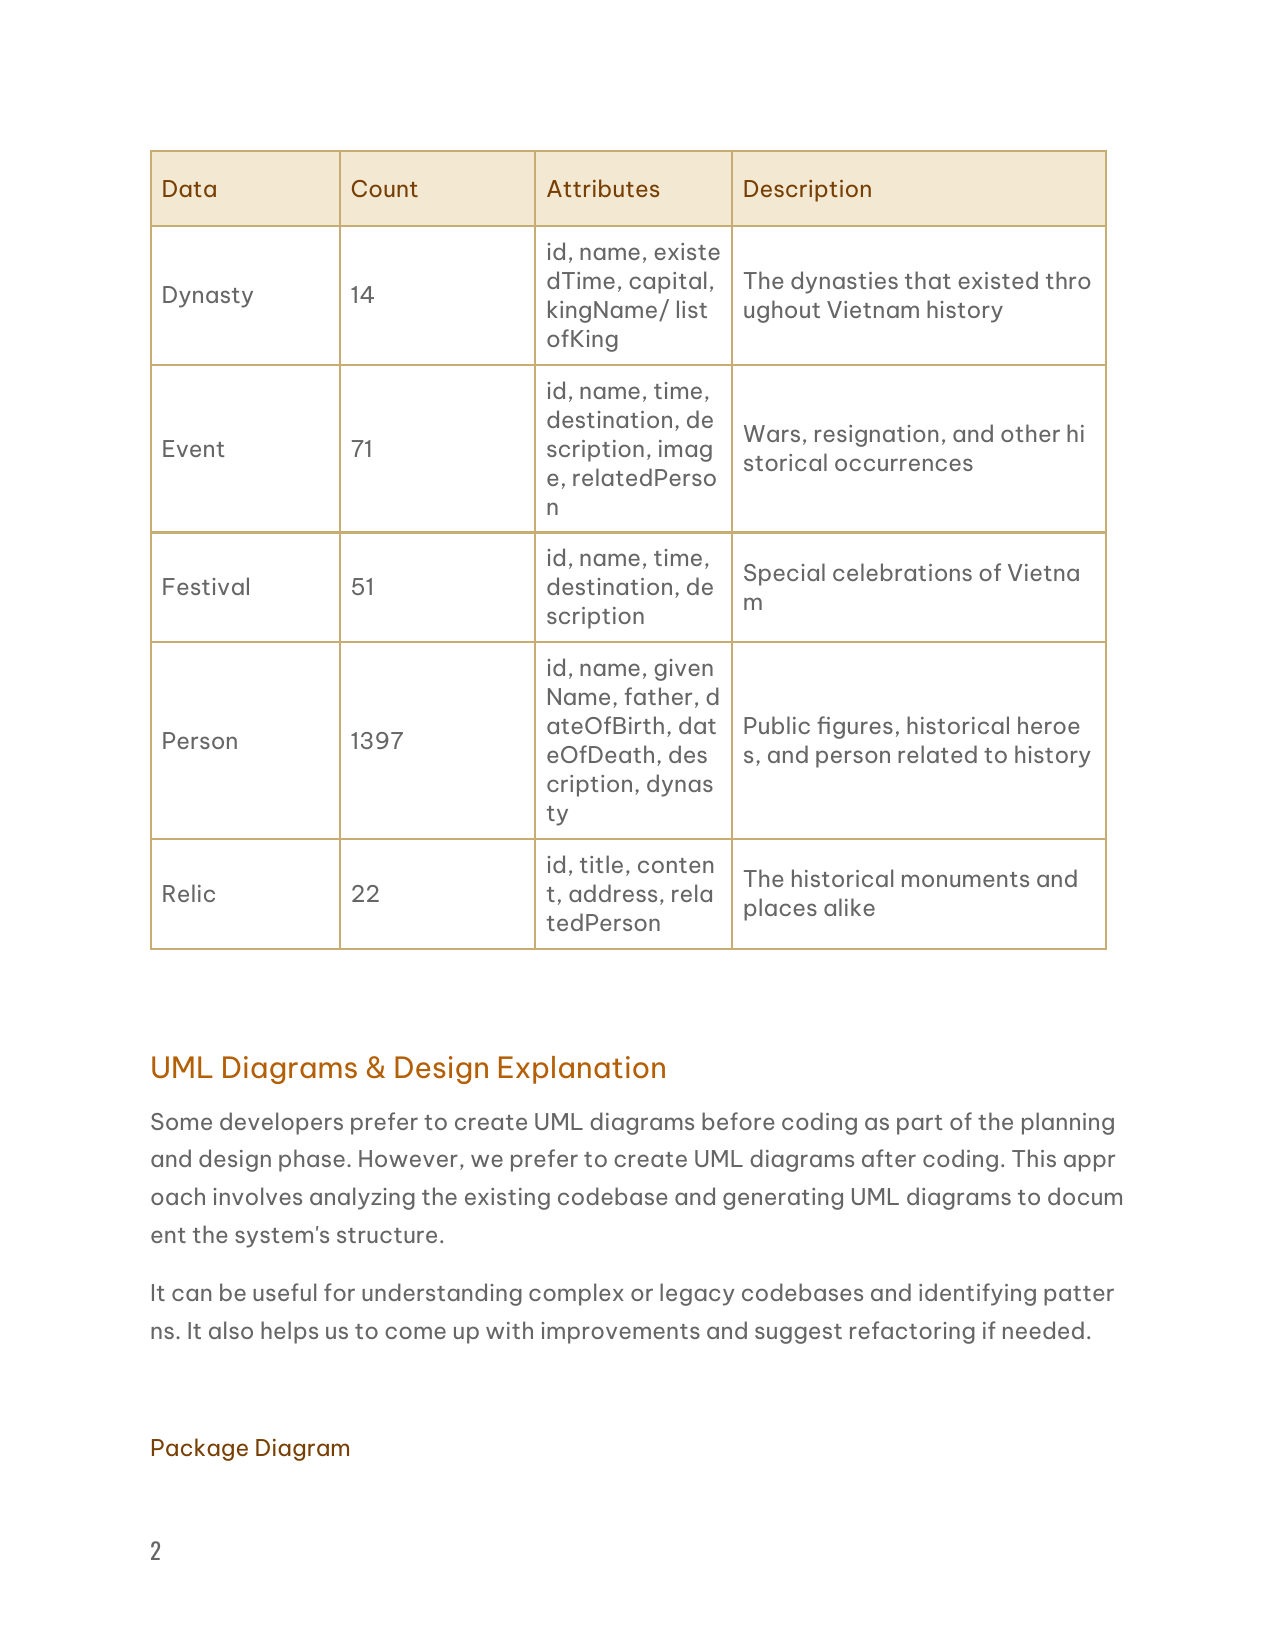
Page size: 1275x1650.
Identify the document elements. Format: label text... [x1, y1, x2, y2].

table_cell id, name, time, destination, description [536, 534, 731, 641]
table_cell id, name, givenName, father, dateOfBirth, dateOfDeath, description, dynasty [536, 643, 731, 838]
table_cell 51 [341, 534, 534, 641]
table_cell 22 [341, 840, 534, 948]
table_cell 71 [341, 366, 534, 531]
table_cell 1397 [341, 643, 534, 838]
table_cell id, name, time, destination, description, image, relatedPerson [536, 366, 731, 531]
text It can be useful for understanding complex or legacy codebases and identifying patterns. It also helps us to come up with improvements and suggest refactoring if needed. [150, 1278, 1125, 1345]
table_cell Event [152, 366, 339, 531]
text Some developers prefer to create UML diagrams before coding as part of the planning and design phase. However, we prefer to create UML diagrams after coding. This approach involves analyzing the existing codebase and generating UML diagrams to document the system's structure. [150, 1107, 1125, 1249]
table_cell The dynasties that existed throughout Vietnam history [733, 227, 1105, 364]
table_cell Festival [152, 534, 339, 641]
table_header Attributes [536, 152, 731, 225]
table_cell id, name, existedTime, capital, kingName/ listofKing [536, 227, 731, 364]
subtitle Package Diagram [150, 1433, 1125, 1462]
table_cell id, title, content, address, relatedPerson [536, 840, 731, 948]
table_cell Relic [152, 840, 339, 948]
table_cell Dynasty [152, 227, 339, 364]
table_header Count [341, 152, 534, 225]
table_cell Special celebrations of Vietnam [733, 534, 1105, 641]
table_cell Person [152, 643, 339, 838]
subtitle UML Diagrams & Design Explanation [150, 1049, 1125, 1086]
table_header Data [152, 152, 339, 225]
table_cell The historical monuments and places alike [733, 840, 1105, 948]
table_header Description [733, 152, 1105, 225]
table_cell Wars, resignation, and other historical occurrences [733, 366, 1105, 531]
table_cell Public figures, historical heroes, and person related to history [733, 643, 1105, 838]
table_cell 14 [341, 227, 534, 364]
